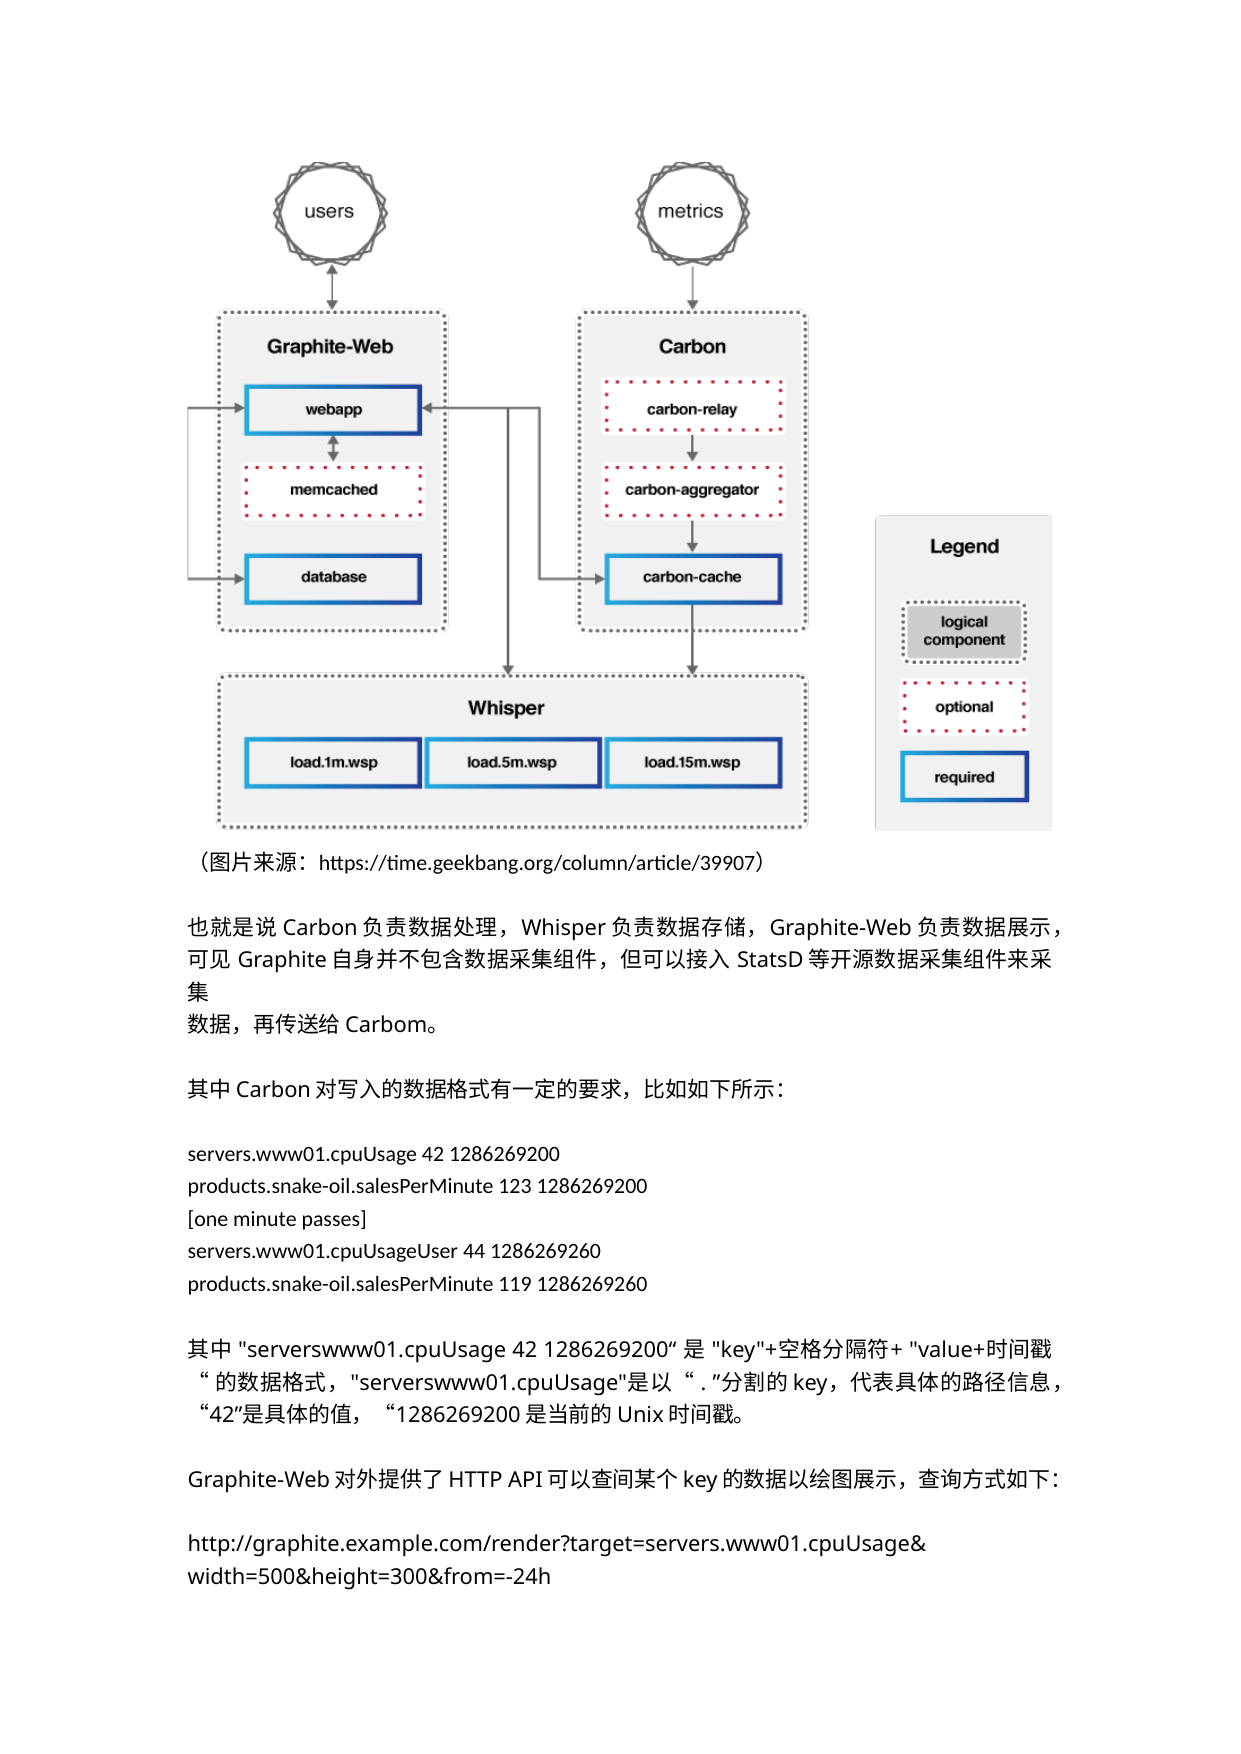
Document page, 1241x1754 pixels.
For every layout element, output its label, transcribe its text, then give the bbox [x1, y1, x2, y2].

text servers.www01.cpuUsageUser 44 1286269260 [187, 1234, 1053, 1267]
text servers.www01.cpuUsage 42 1286269200 [187, 1137, 1053, 1169]
text Graphite-Web对外提供了HTTP API可以查间某个key的数据以绘图展示，查询方式如下： [187, 1462, 1053, 1494]
picture [187, 162, 1053, 831]
text 其中 "serverswww01.cpuUsage 42 1286269200“ 是 "key"+空格分隔符+ "value+时间戳“ 的数据格式，"serverswww01.cpuUsage"是以“ . ”分割的key，代表具体的路径信息，“42”是具体的值，“1286269200是当前的Unix时间戳。 [187, 1332, 1053, 1429]
text 也就是说Carbon负责数据处理，Whisper负责数据存储，Graphite-Web负责数据展示，可见 Graphite自身并不包含数据采集组件，但可以接入StatsD等开源数据采集组件来采集 [187, 909, 1053, 1007]
text http://graphite.example.com/render?target=servers.www01.cpuUsage& [187, 1527, 1053, 1559]
text products.snake-oil.salesPerMinute 123 1286269200 [187, 1169, 1053, 1202]
text 其中Carbon对写入的数据格式有一定的要求，比如如下所示： [187, 1072, 1053, 1104]
text products.snake-oil.salesPerMinute 119 1286269260 [187, 1267, 1053, 1299]
text （图片来源：https://time.geekbang.org/column/article/39907） [187, 844, 1053, 877]
text 数据，再传送给Carbom。 [187, 1007, 1053, 1039]
text [one minute passes] [187, 1202, 1053, 1234]
text width=500&height=300&from=-24h [187, 1559, 1053, 1592]
